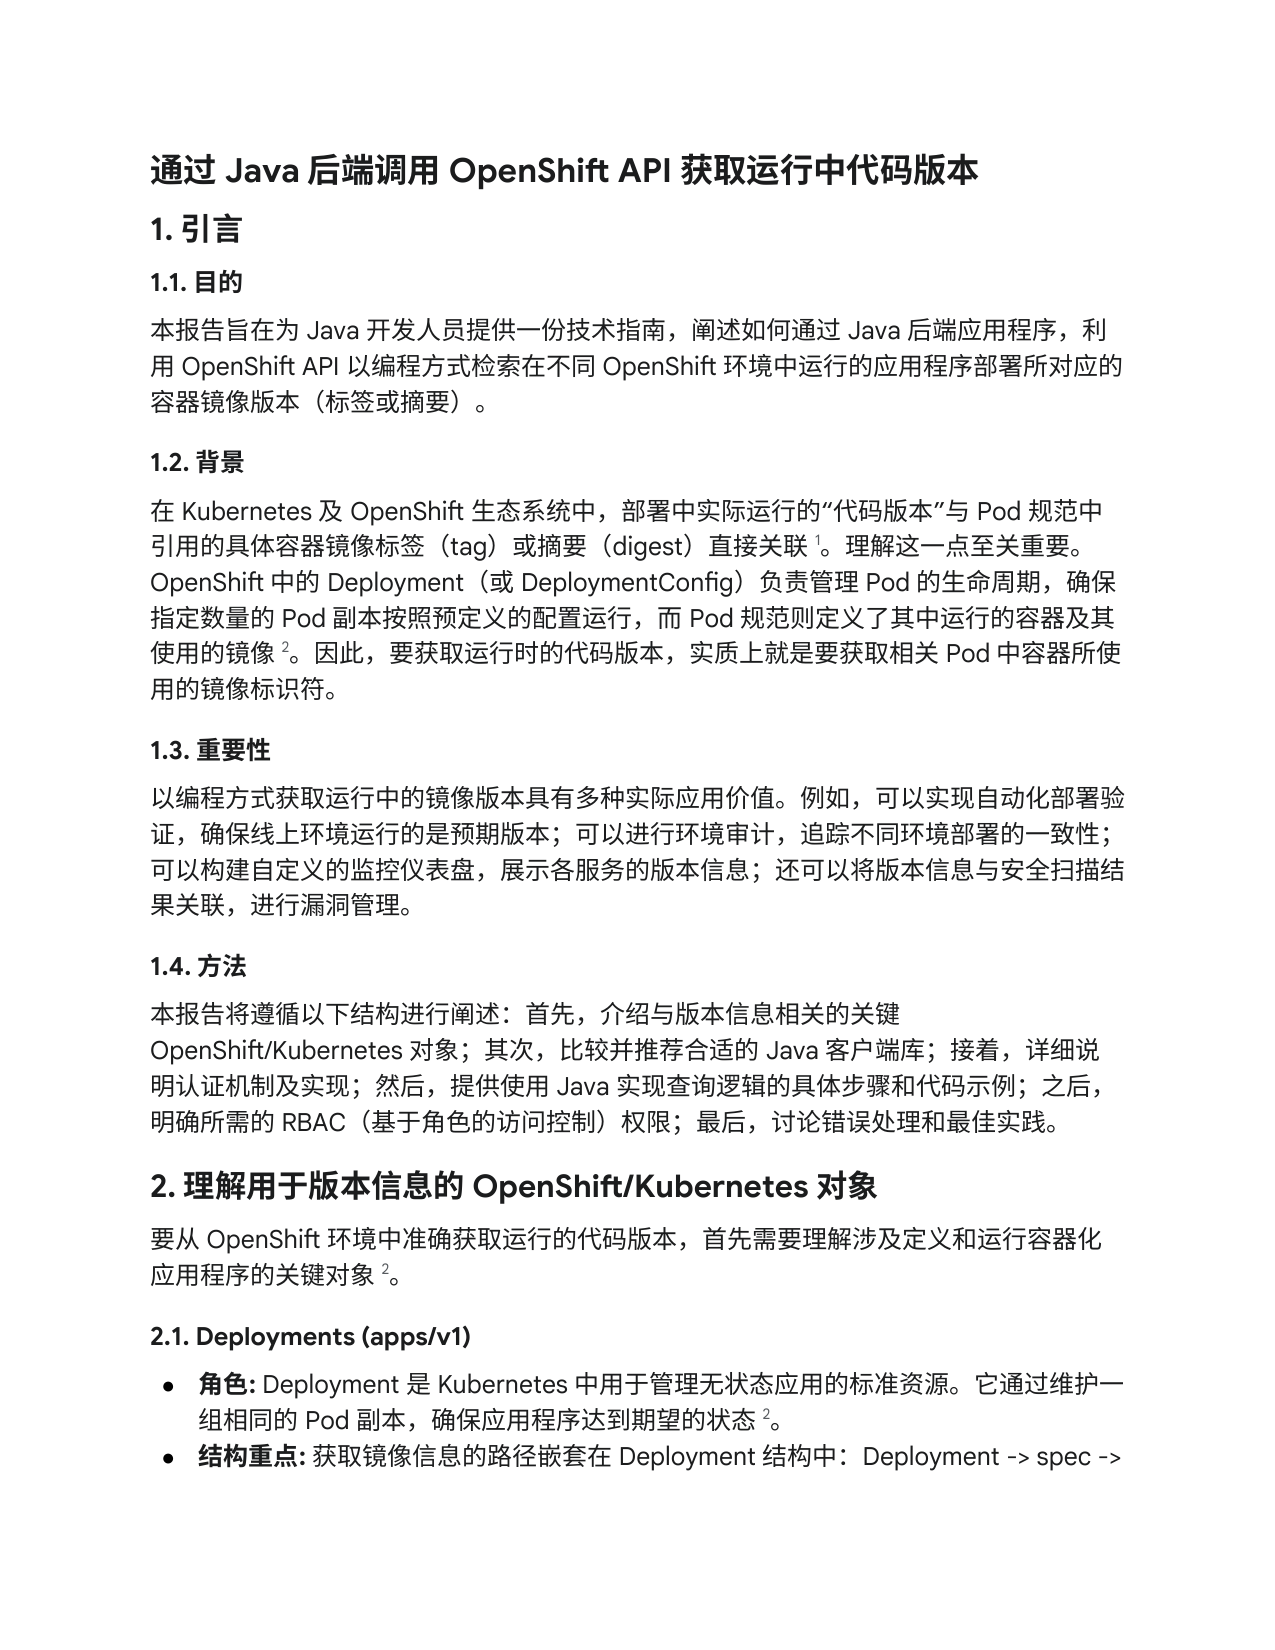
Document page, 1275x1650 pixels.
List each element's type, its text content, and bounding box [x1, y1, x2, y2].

subtitle 通过 Java 后端调用 OpenShift API 获取运行中代码版本 [150, 150, 1125, 192]
subtitle 1. 引言 [150, 210, 1125, 249]
text 本报告旨在为 Java 开发人员提供一份技术指南，阐述如何通过 Java 后端应用程序，利用 OpenShift API 以编程方式检索在不同 OpenShift 环境中运行的应用程序部署所对应的容器镜像版本（标签或摘要）。 [150, 315, 1125, 418]
text 本报告将遵循以下结构进行阐述：首先，介绍与版本信息相关的关键 OpenShift/Kubernetes 对象；其次，比较并推荐合适的 Java 客户端库；接着，详细说明认证机制及实现；然后，提供使用 Java 实现查询逻辑的具体步骤和代码示例；之后，明确所需的 RBAC（基于角色的访问控制）权限；最后，讨论错误处理和最佳实践。 [150, 999, 1125, 1138]
text 在 Kubernetes 及 OpenShift 生态系统中，部署中实际运行的“代码版本”与 Pod 规范中引用的具体容器镜像标签（tag）或摘要（digest）直接关联 1。理解这一点至关重要。OpenShift 中的 Deployment（或 DeploymentConfig）负责管理 Pod 的生命周期，确保指定数量的 Pod 副本按照预定义的配置运行，而 Pod 规范则定义了其中运行的容器及其使用的镜像 2。因此，要获取运行时的代码版本，实质上就是要获取相关 Pod 中容器所使用的镜像标识符。 [150, 496, 1125, 706]
subtitle 1.2. 背景 [150, 448, 1125, 479]
subtitle 2. 理解用于版本信息的 OpenShift/Kubernetes 对象 [150, 1167, 1125, 1207]
text 以编程方式获取运行中的镜像版本具有多种实际应用价值。例如，可以实现自动化部署验证，确保线上环境运行的是预期版本；可以进行环境审计，追踪不同环境部署的一致性；可以构建自定义的监控仪表盘，展示各服务的版本信息；还可以将版本信息与安全扫描结果关联，进行漏洞管理。 [150, 783, 1125, 922]
text 要从 OpenShift 环境中准确获取运行的代码版本，首先需要理解涉及定义和运行容器化应用程序的关键对象 2。 [150, 1224, 1125, 1292]
subtitle 2.1. Deployments (apps/v1) [150, 1321, 1125, 1352]
subtitle 1.1. 目的 [150, 267, 1125, 298]
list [161, 1441, 1125, 1472]
list 角色: Deployment 是 Kubernetes 中用于管理无状态应用的标准资源。它通过维护一组相同的 Pod 副本，确保应用程序达到期望的状态 2。 [161, 1369, 1125, 1436]
subtitle 1.3. 重要性 [150, 735, 1125, 767]
subtitle 1.4. 方法 [150, 951, 1125, 983]
